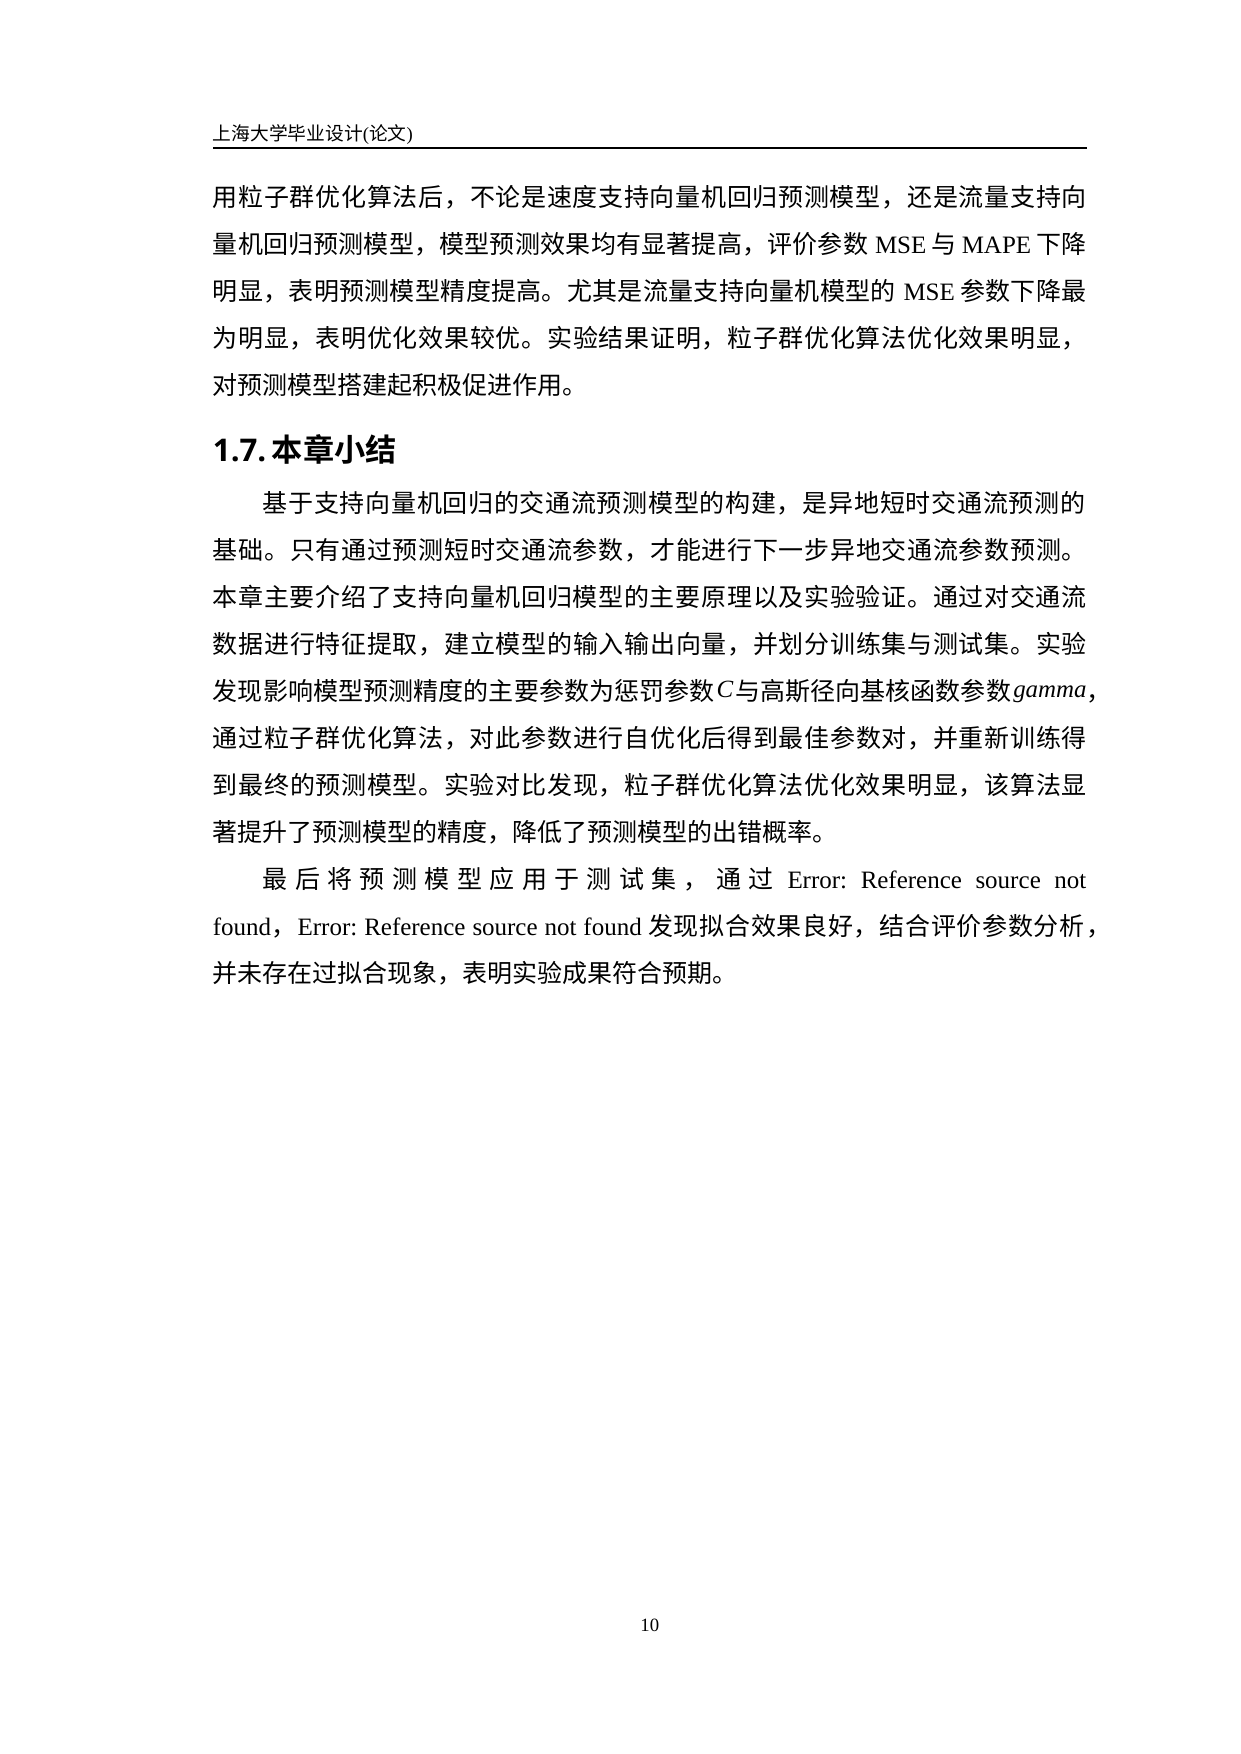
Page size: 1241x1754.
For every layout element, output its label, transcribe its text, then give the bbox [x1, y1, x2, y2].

text 基于支持向量机回归的交通流预测模型的构建，是异地短时交通流预测的基础。只有通过预测短时交通流参数，才能进行下一步异地交通流参数预测。本章主要介绍了支持向量机回归模型的主要原理以及实验验证。通过对交通流数据进行特征提取，建立模型的输入输出向量，并划分训练集与测试集。实验发现影响模型预测精度的主要参数为惩罚参数与高斯径向基核函数参数，通过粒子群优化算法，对此参数进行自优化后得到最佳参数对，并重新训练得到最终的预测模型。实验对比发现，粒子群优化算法优化效果明显，该算法显著提升了预测模型的精度，降低了预测模型的出错概率。 [213, 483, 1087, 849]
subtitle 本章小结 [213, 425, 1087, 471]
